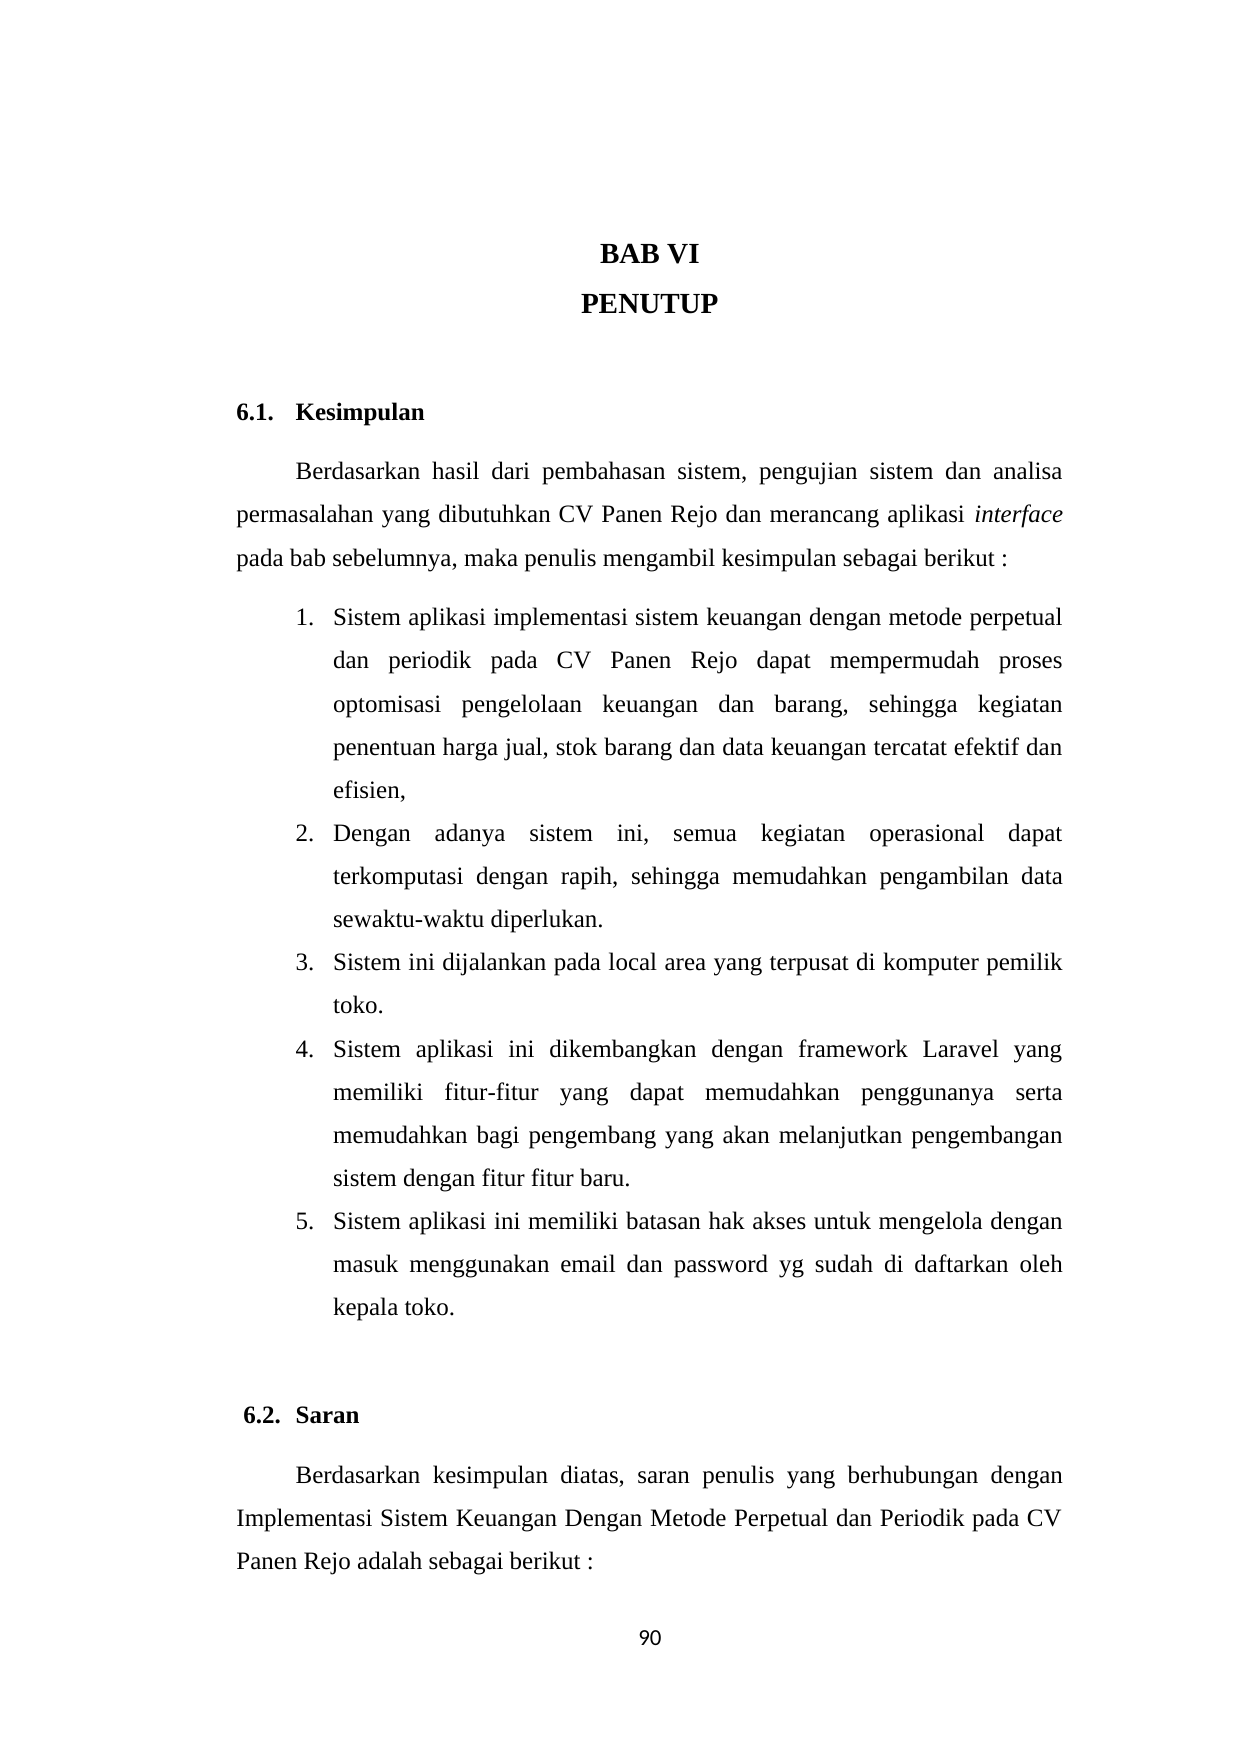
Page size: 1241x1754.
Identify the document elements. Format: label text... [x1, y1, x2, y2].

list Sistem ini dijalankan pada local area yang terpusat di komputer pemilik toko. [295, 947, 1063, 1019]
list Sistem aplikasi ini memiliki batasan hak akses untuk mengelola dengan masuk menggunakan email dan password yg sudah di daftarkan oleh kepala toko. [295, 1206, 1063, 1321]
list Dengan adanya sistem ini, semua kegiatan operasional dapat terkomputasi dengan rapih, sehingga memudahkan pengambilan data sewaktu-waktu diperlukan. [295, 818, 1063, 933]
subtitle PENUTUP [236, 287, 1063, 320]
text Berdasarkan hasil dari pembahasan sistem, pengujian sistem dan analisa permasalahan yang dibutuhkan CV Panen Rejo dan merancang aplikasi interface pada bab sebelumnya, maka penulis mengambil kesimpulan sebagai berikut : [236, 456, 1063, 571]
list Sistem aplikasi implementasi sistem keuangan dengan metode perpetual dan periodik pada CV Panen Rejo dapat mempermudah proses optomisasi pengelolaan keuangan dan barang, sehingga kegiatan penentuan harga jual, stok barang dan data keuangan tercatat efektif dan efisien, [295, 602, 1063, 804]
subtitle BAB VI [236, 236, 1063, 270]
list Saran [243, 1400, 1063, 1429]
list Kesimpulan [236, 397, 1063, 425]
list Sistem aplikasi ini dikembangkan dengan framework Laravel yang memiliki fitur-fitur yang dapat memudahkan penggunanya serta memudahkan bagi pengembang yang akan melanjutkan pengembangan sistem dengan fitur fitur baru. [295, 1034, 1063, 1192]
text Berdasarkan kesimpulan diatas, saran penulis yang berhubungan dengan Implementasi Sistem Keuangan Dengan Metode Perpetual dan Periodik pada CV Panen Rejo adalah sebagai berikut : [236, 1460, 1063, 1575]
